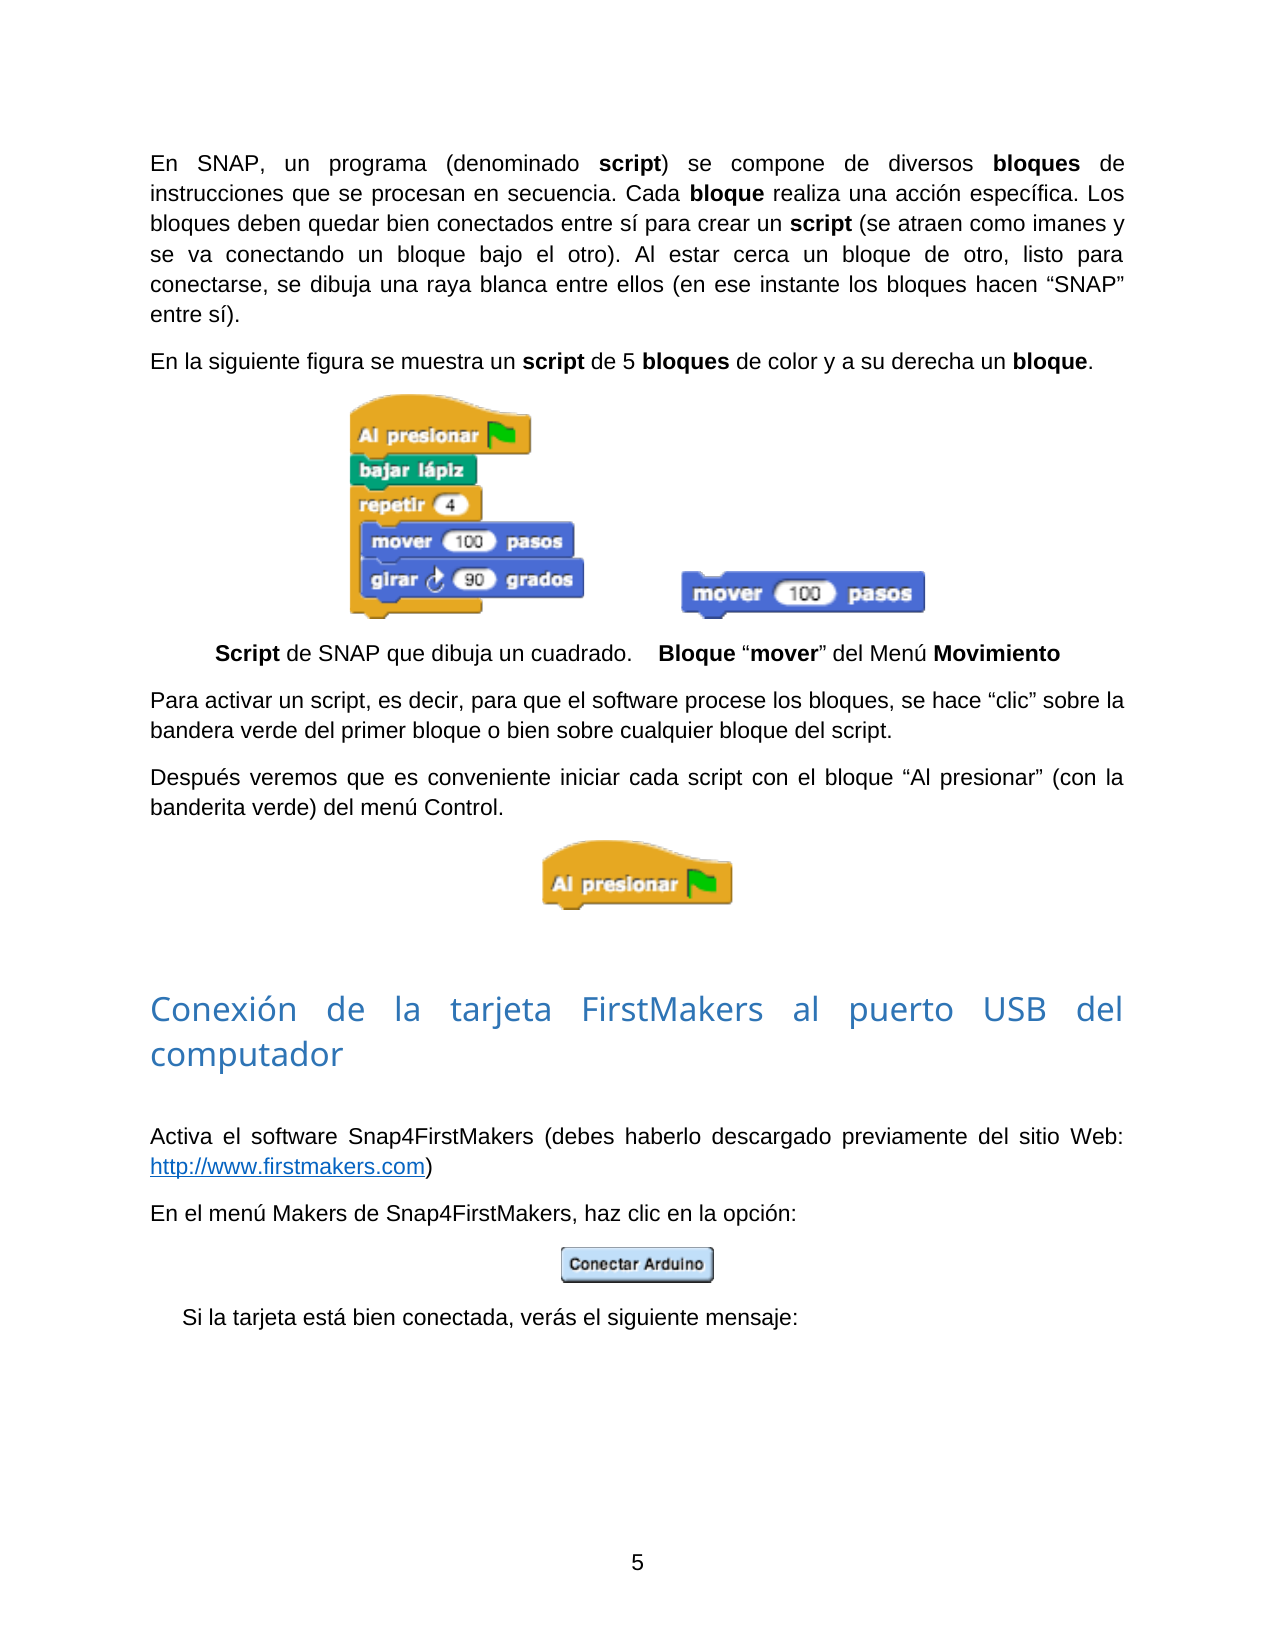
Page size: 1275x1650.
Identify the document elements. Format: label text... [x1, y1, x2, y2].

text Script de SNAP que dibuja un cuadrado. Bloque “mover” del Menú Movimiento [150, 640, 1125, 666]
text Para activar un script, es decir, para que el software procese los bloques, se hace “clic” sobre la bandera verde del primer bloque o bien sobre cualquier bloque del script. [150, 687, 1125, 743]
text En el menú Makers de Snap4FirstMakers, haz clic en la opción: [150, 1200, 1125, 1227]
text En la siguiente figura se muestra un script de 5 bloques de color y a su derecha un bloque. [150, 348, 1125, 374]
picture [681, 571, 926, 619]
text Si la tarjeta está bien conectada, verás el siguiente mensaje: [150, 1303, 1125, 1330]
picture [349, 394, 585, 619]
text Después veremos que es conveniente iniciar cada script con el bloque “Al presionar” (con la banderita verde) del menú Control. [150, 764, 1125, 820]
picture [542, 840, 733, 910]
text En SNAP, un programa (denominado script) se compone de diversos bloques de instrucciones que se procesan en secuencia. Cada bloque realiza una acción específica. Los bloques deben quedar bien conectados entre sí para crear un script (se atraen como imanes y se va conectando un bloque bajo el otro). Al estar cerca un bloque de otro, listo para conectarse, se dibuja una raya blanca entre ellos (en ese instante los bloques hacen “SNAP” entre sí). [150, 150, 1125, 327]
text Activa el software Snap4FirstMakers (debes haberlo descargado previamente del sitio Web: http://www.firstmakers.com) [150, 1123, 1125, 1180]
subtitle Conexión de la tarjeta FirstMakers al puerto USB del computador [150, 985, 1125, 1076]
picture [561, 1247, 714, 1283]
